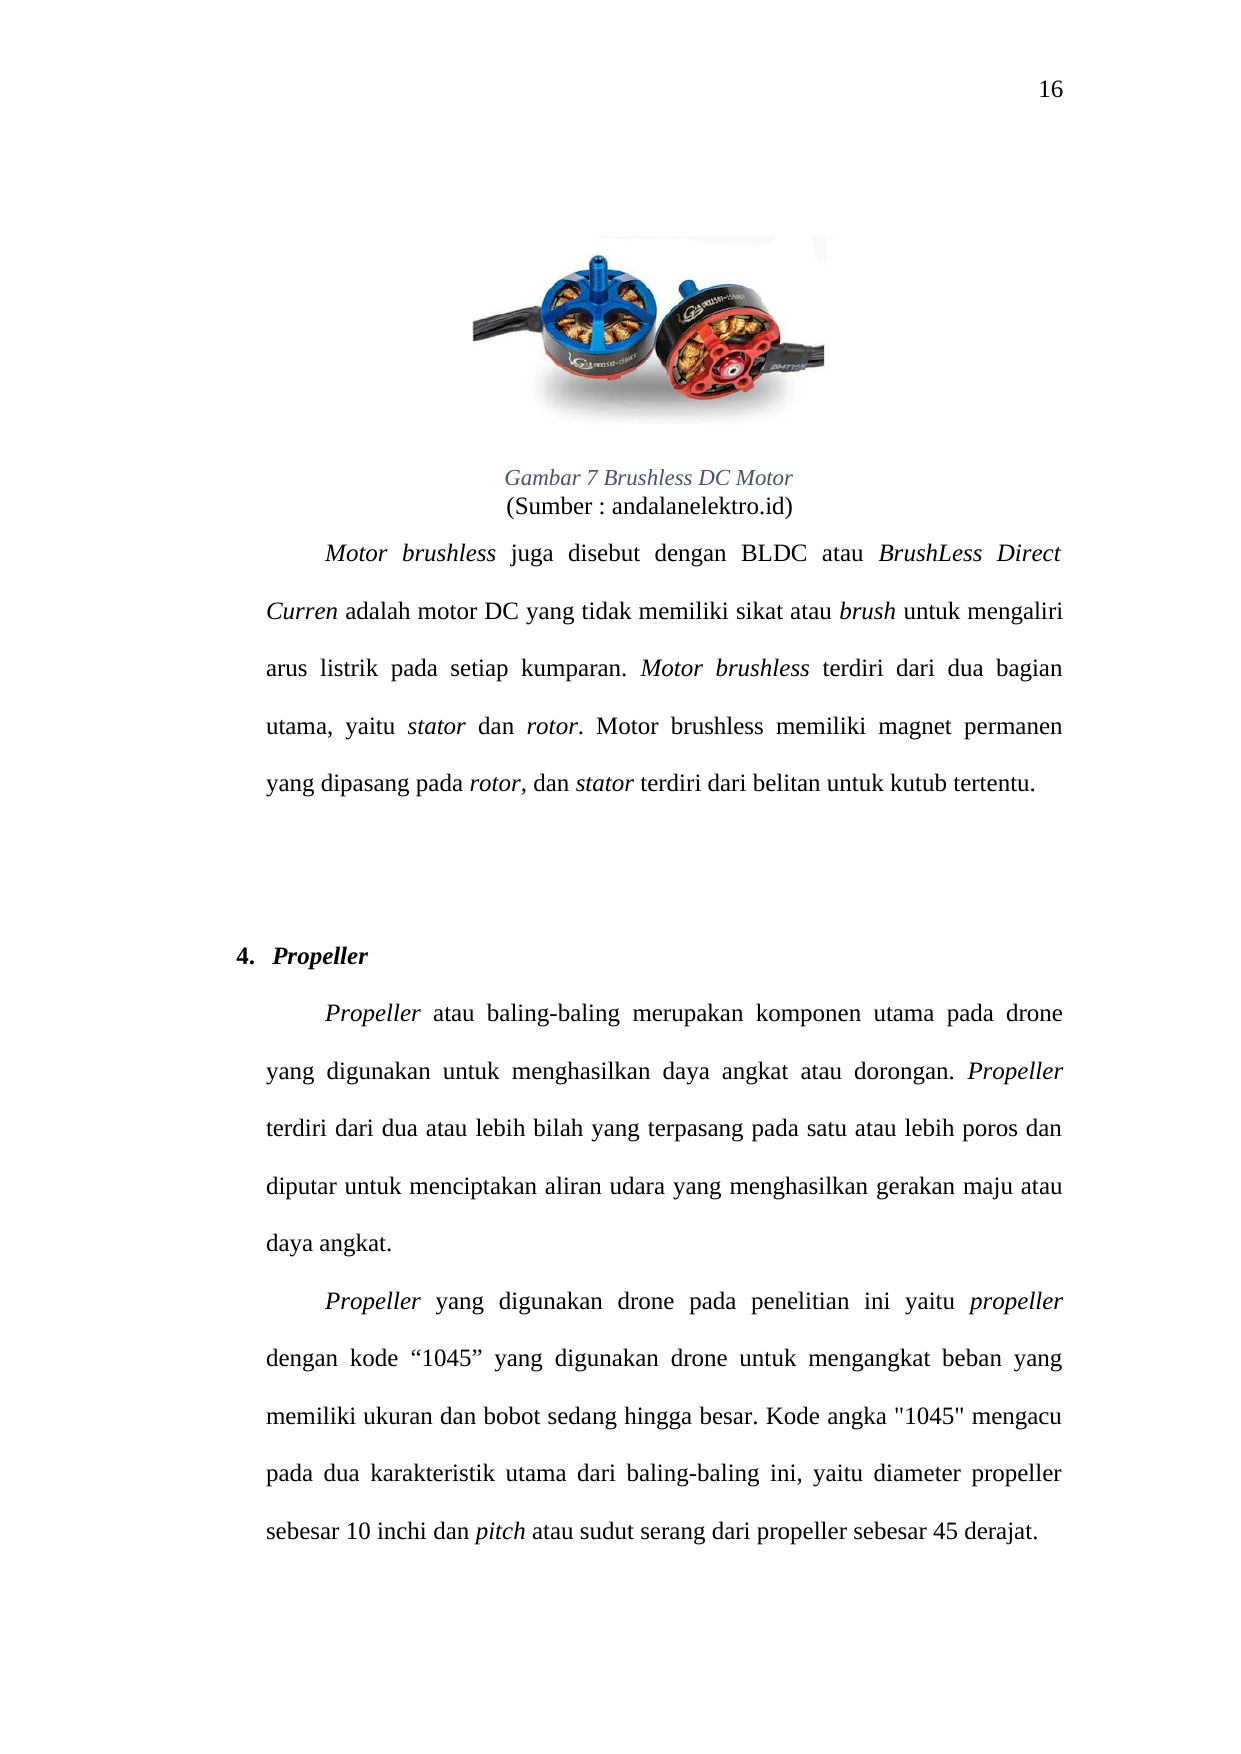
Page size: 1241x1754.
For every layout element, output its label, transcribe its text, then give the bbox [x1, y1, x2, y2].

picture [471, 236, 828, 436]
list Propeller atau baling-baling merupakan komponen utama pada drone yang digunakan untuk menghasilkan daya angkat atau dorongan. Propeller terdiri dari dua atau lebih bilah yang terpasang pada satu atau lebih poros dan diputar untuk menciptakan aliran udara yang menghasilkan gerakan maju atau daya angkat. [266, 998, 1063, 1257]
list Motor brushless juga disebut dengan BLDC atau BrushLess Direct Curren adalah motor DC yang tidak memiliki sikat atau brush untuk mengaliri arus listrik pada setiap kumparan. Motor brushless terdiri dari dua bagian utama, yaitu stator dan rotor. Motor brushless memiliki magnet permanen yang dipasang pada rotor, dan stator terdiri dari belitan untuk kutub tertentu. [266, 538, 1063, 797]
text Gambar 7 Brushless DC Motor [236, 464, 1063, 491]
list Propeller [236, 941, 1063, 970]
text (Sumber : andalanelektro.id) [236, 491, 1063, 519]
list Propeller yang digunakan drone pada penelitian ini yaitu propeller dengan kode “1045” yang digunakan drone untuk mengangkat beban yang memiliki ukuran dan bobot sedang hingga besar. Kode angka "1045" mengacu pada dua karakteristik utama dari baling-baling ini, yaitu diameter propeller sebesar 10 inchi dan pitch atau sudut serang dari propeller sebesar 45 derajat. [266, 1286, 1063, 1545]
